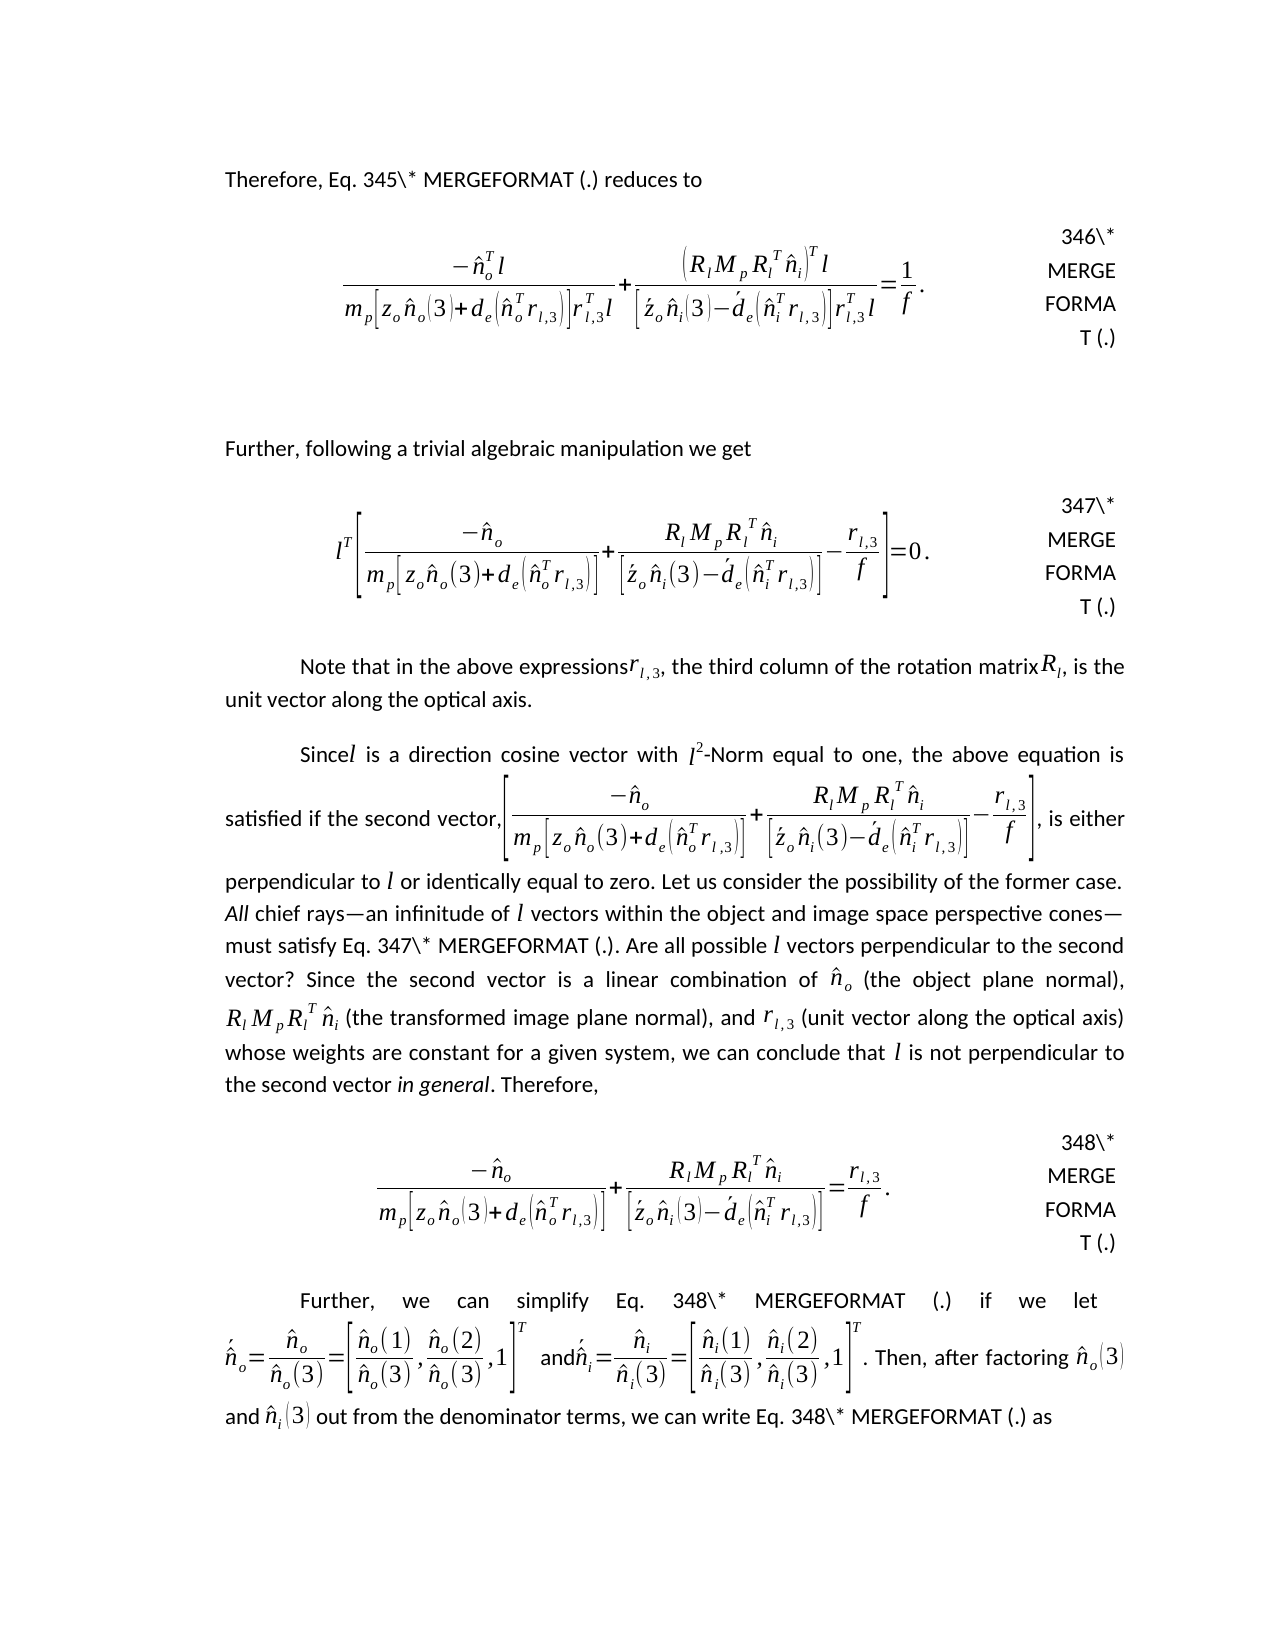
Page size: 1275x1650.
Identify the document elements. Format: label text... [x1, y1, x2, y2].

text Therefore, Eq. (3.45) reduces to [225, 165, 1125, 193]
table_header [1042, 1124, 1116, 1287]
text Further, following a trivial algebraic manipulation we get [225, 434, 1125, 462]
text Further, we can simplify Eq. (3.48) if we let and. Then, after factoring and out from the denominator terms, we can write Eq. (3.48) as [225, 1287, 1125, 1433]
table_header [225, 487, 1042, 650]
table_header [225, 1124, 1042, 1287]
table_header [225, 218, 1042, 381]
table_header [1042, 218, 1116, 381]
text Note that in the above expressions, the third column of the rotation matrix, is the unit vector along the optical axis. [225, 650, 1125, 714]
table_header [1042, 487, 1116, 650]
text Since is a direction cosine vector with -Norm equal to one, the above equation is satisfied if the second vector,, is either perpendicular to or identically equal to zero. Let us consider the possibility of the former case. All chief rays—an infinitude of vectors within the object and image space perspective cones—must satisfy Eq. (3.47). Are all possible vectors perpendicular to the second vector? Since the second vector is a linear combination of (the object plane normal), (the transformed image plane normal), and (unit vector along the optical axis) whose weights are constant for a given system, we can conclude that is not perpendicular to the second vector in general. Therefore, [225, 739, 1125, 1099]
